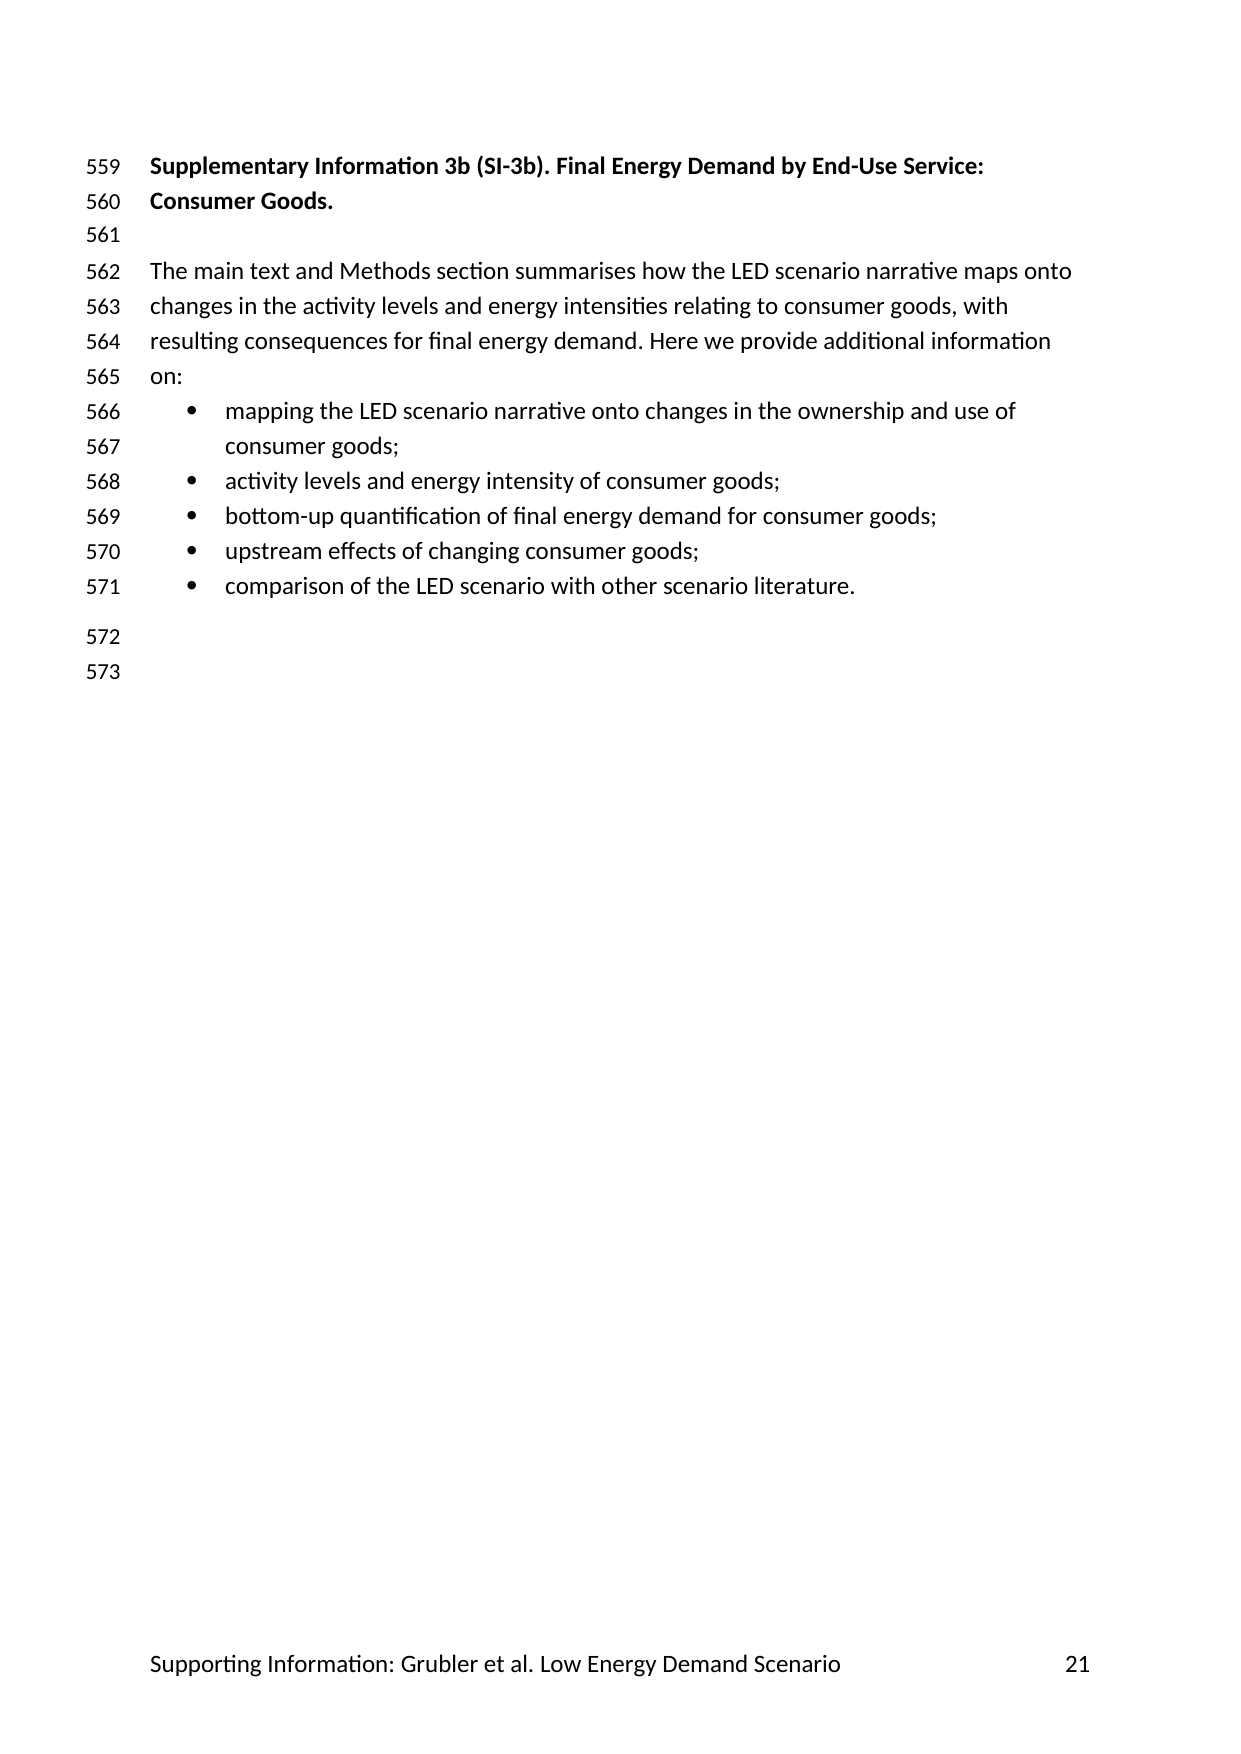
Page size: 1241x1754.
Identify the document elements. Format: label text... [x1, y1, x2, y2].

text Supplementary Information 3b (SI-3b). Final Energy Demand by End-Use Service: Consumer Goods. [150, 150, 1090, 216]
text The main text and Methods section summarises how the LED scenario narrative maps onto changes in the activity levels and energy intensities relating to consumer goods, with resulting consequences for final energy demand. Here we provide additional information on: [150, 255, 1090, 391]
list upstream effects of changing consumer goods; [187, 535, 1090, 566]
list activity levels and energy intensity of consumer goods; [187, 465, 1090, 496]
list comparison of the LED scenario with other scenario literature. [187, 570, 1090, 601]
list mapping the LED scenario narrative onto changes in the ownership and use of consumer goods; [187, 395, 1090, 461]
list bottom-up quantification of final energy demand for consumer goods; [187, 500, 1090, 531]
